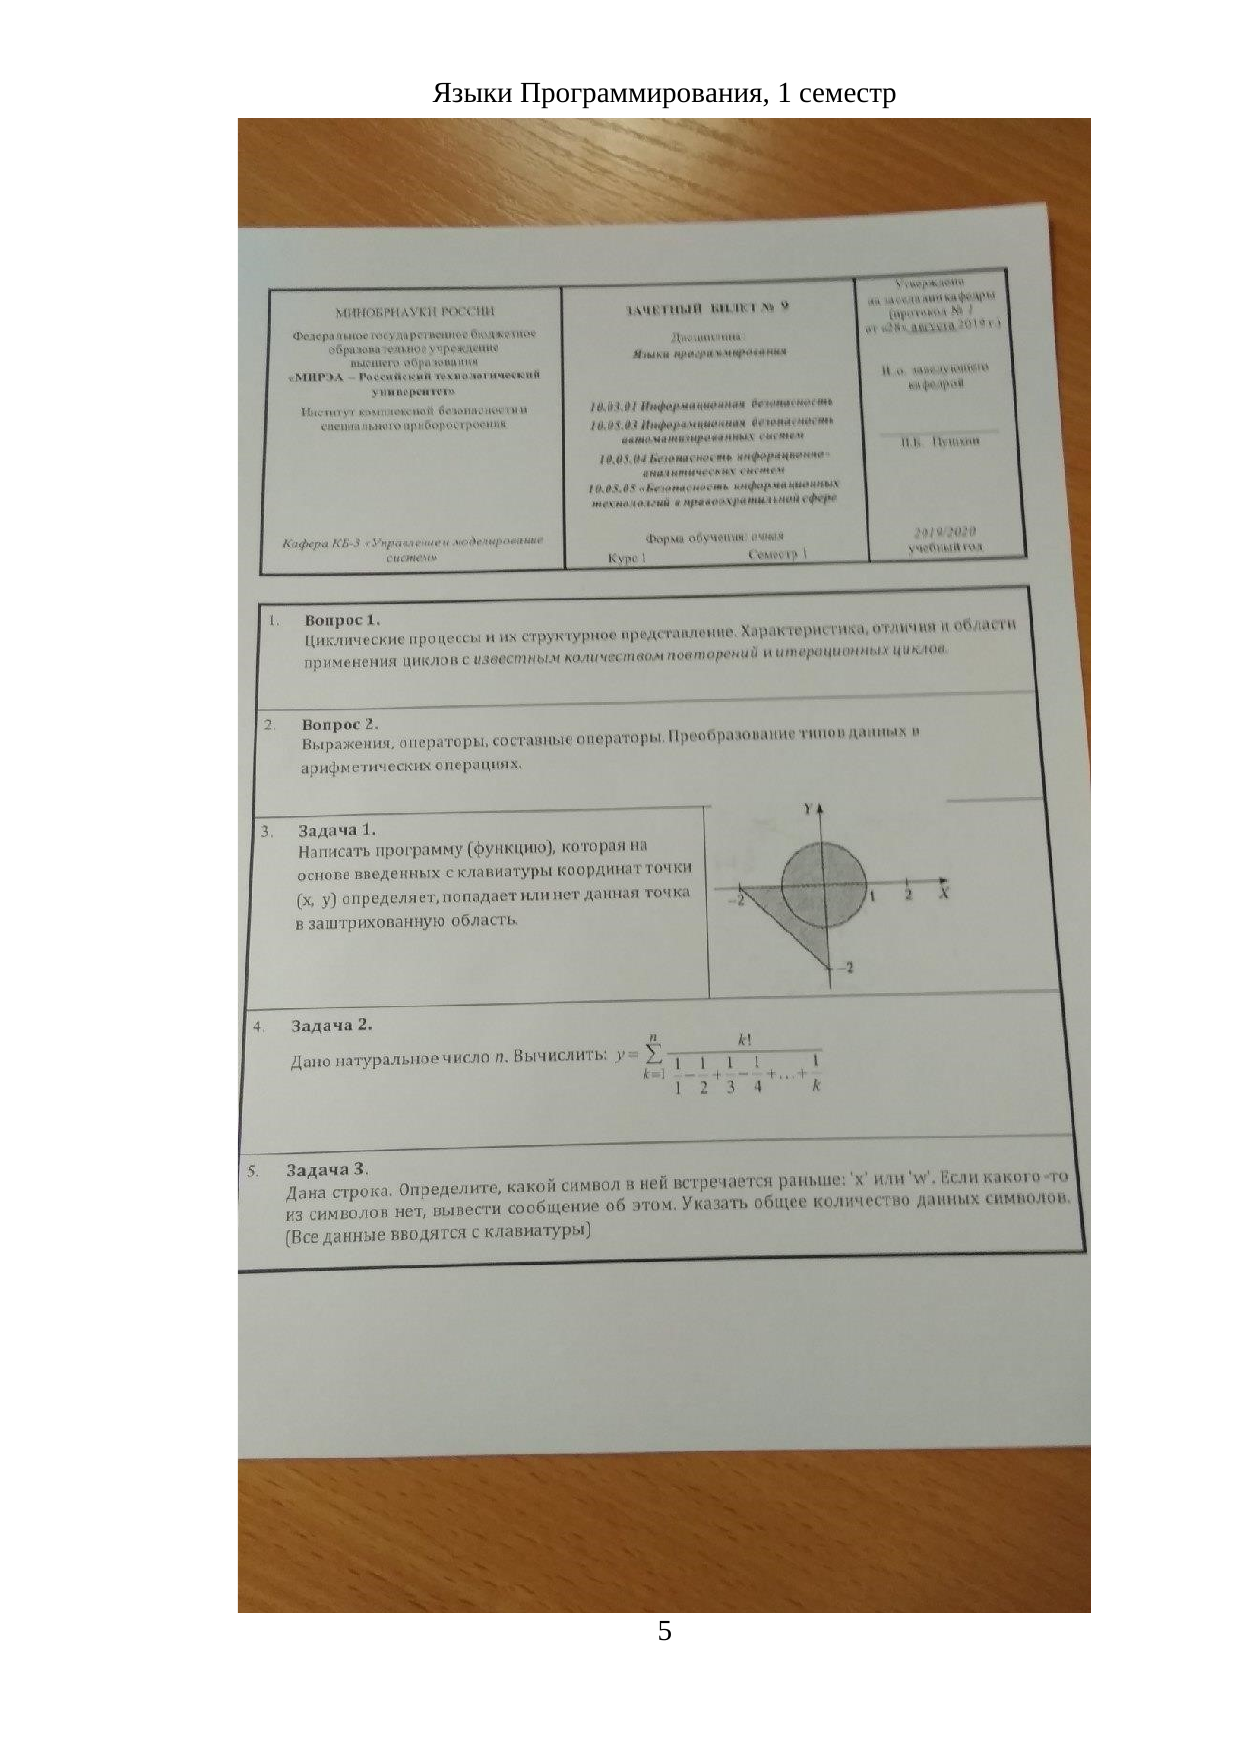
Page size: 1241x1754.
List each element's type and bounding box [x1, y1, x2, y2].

picture [237, 118, 1091, 1613]
